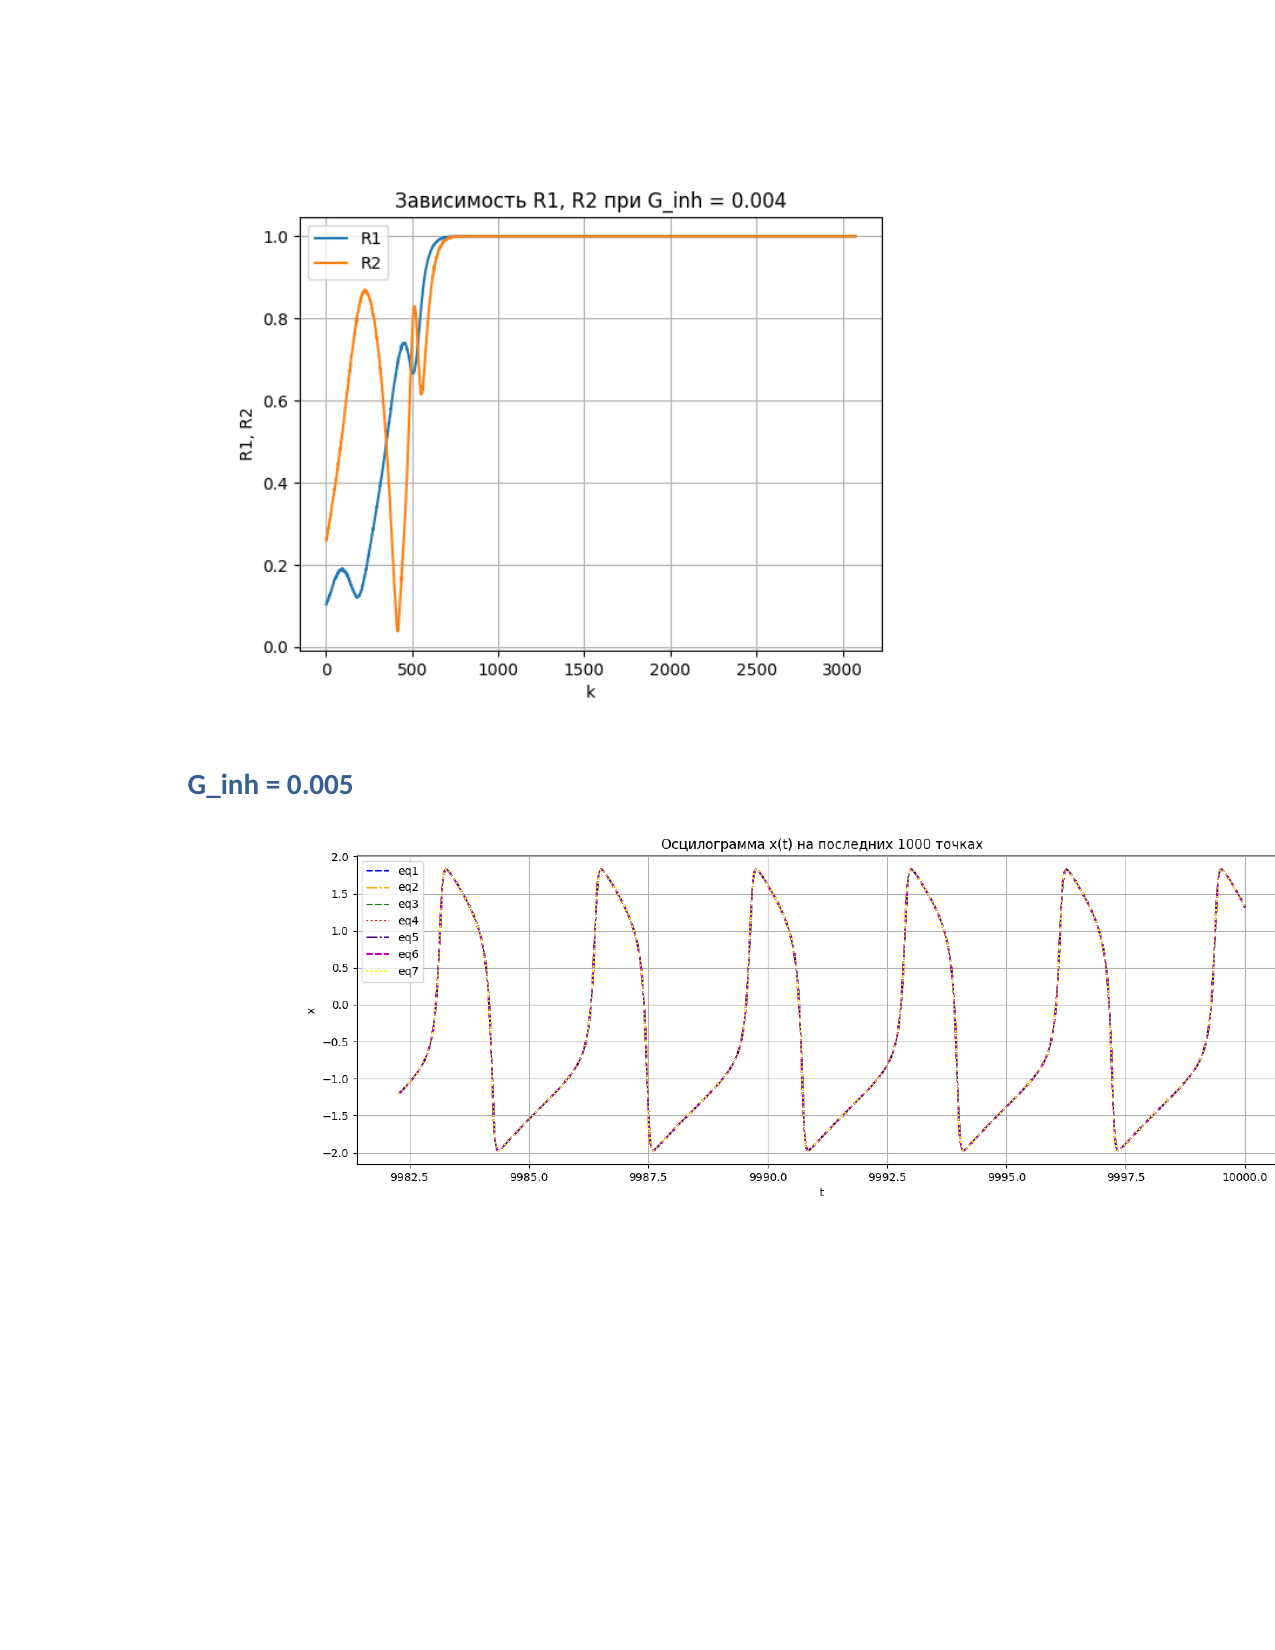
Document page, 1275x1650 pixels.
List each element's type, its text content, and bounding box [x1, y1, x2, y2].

picture [206, 150, 957, 713]
subtitle G_inh = 0.005 [187, 766, 1087, 802]
picture [206, 807, 1275, 1208]
